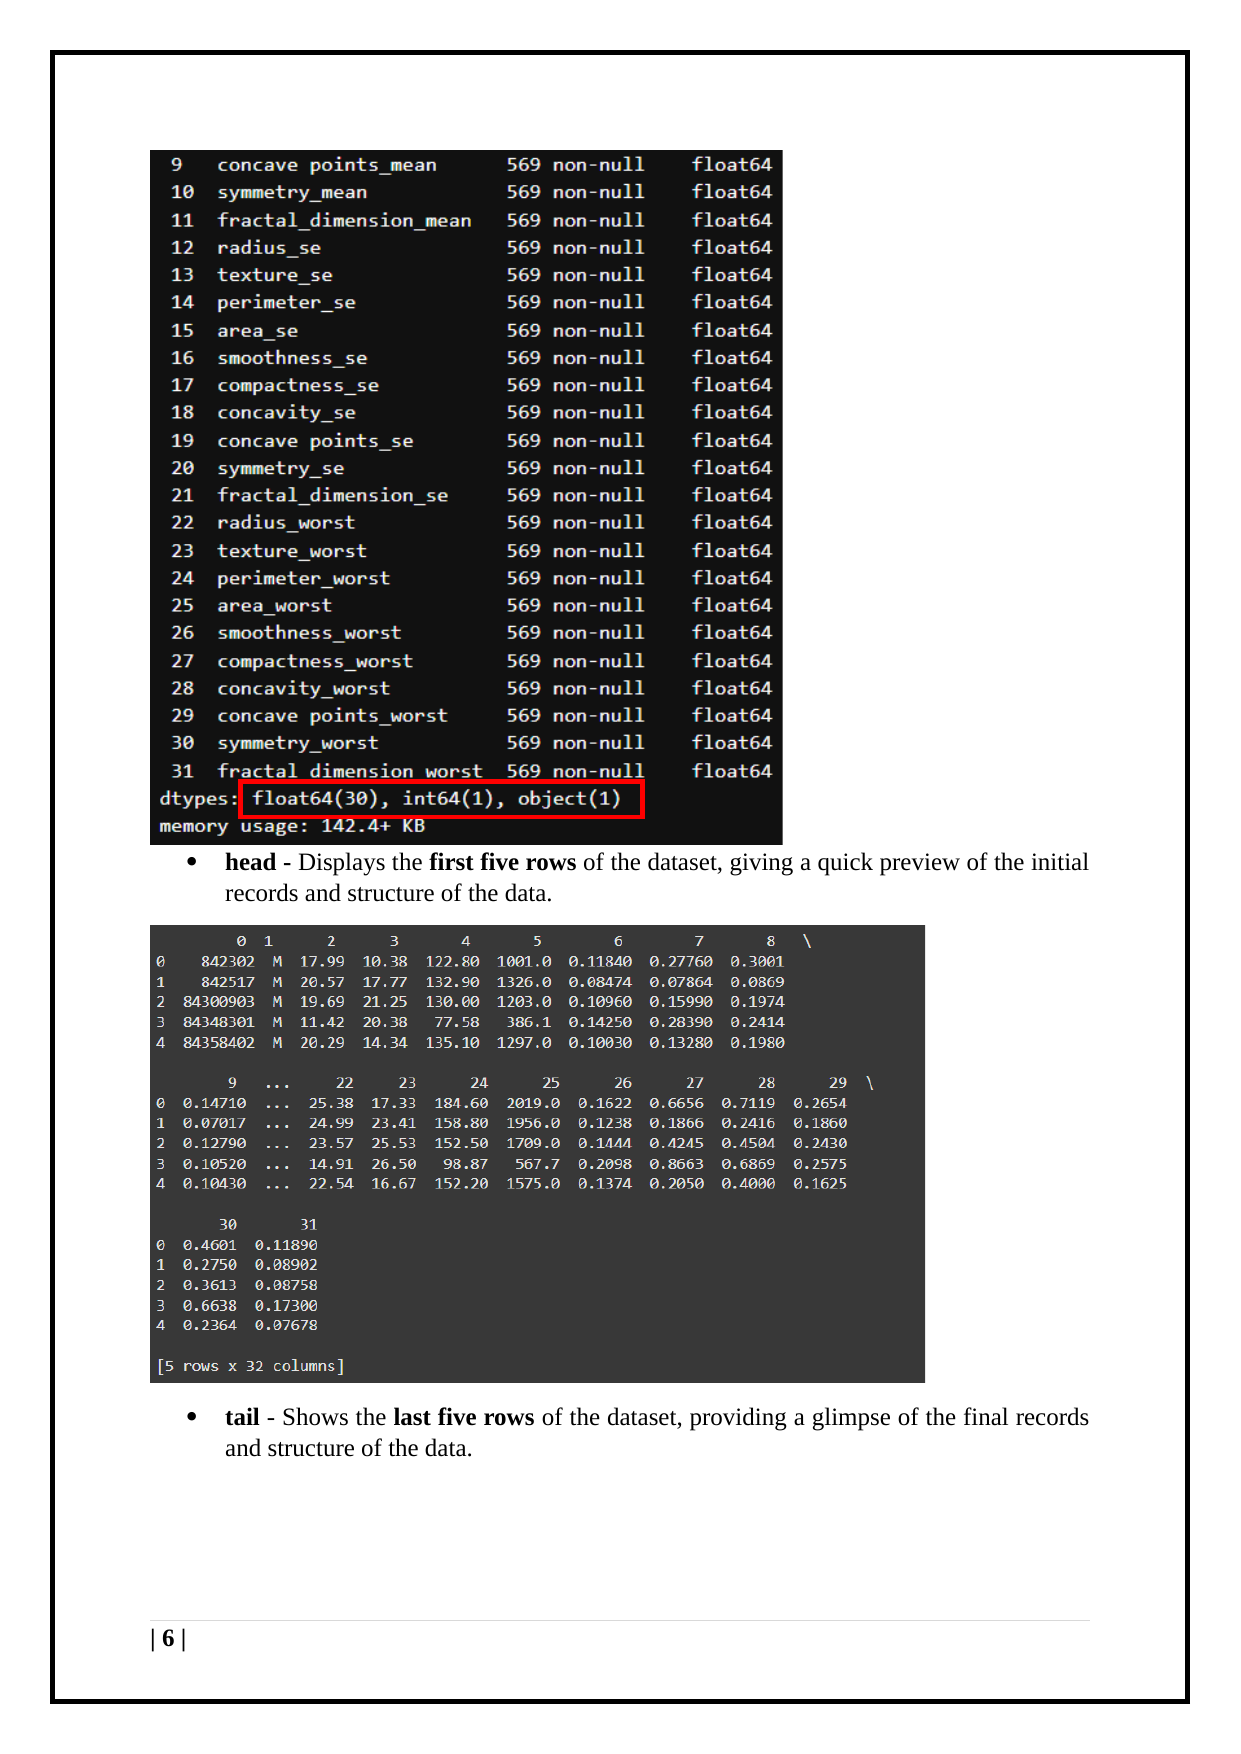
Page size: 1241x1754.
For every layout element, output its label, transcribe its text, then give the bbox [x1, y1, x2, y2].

picture [150, 150, 783, 845]
picture [150, 925, 926, 1383]
list tail - Shows the last five rows of the dataset, providing a glimpse of the final records and structure of the data. [187, 1402, 1090, 1462]
list head - Displays the first five rows of the dataset, giving a quick preview of the initial records and structure of the data. [187, 847, 1090, 907]
